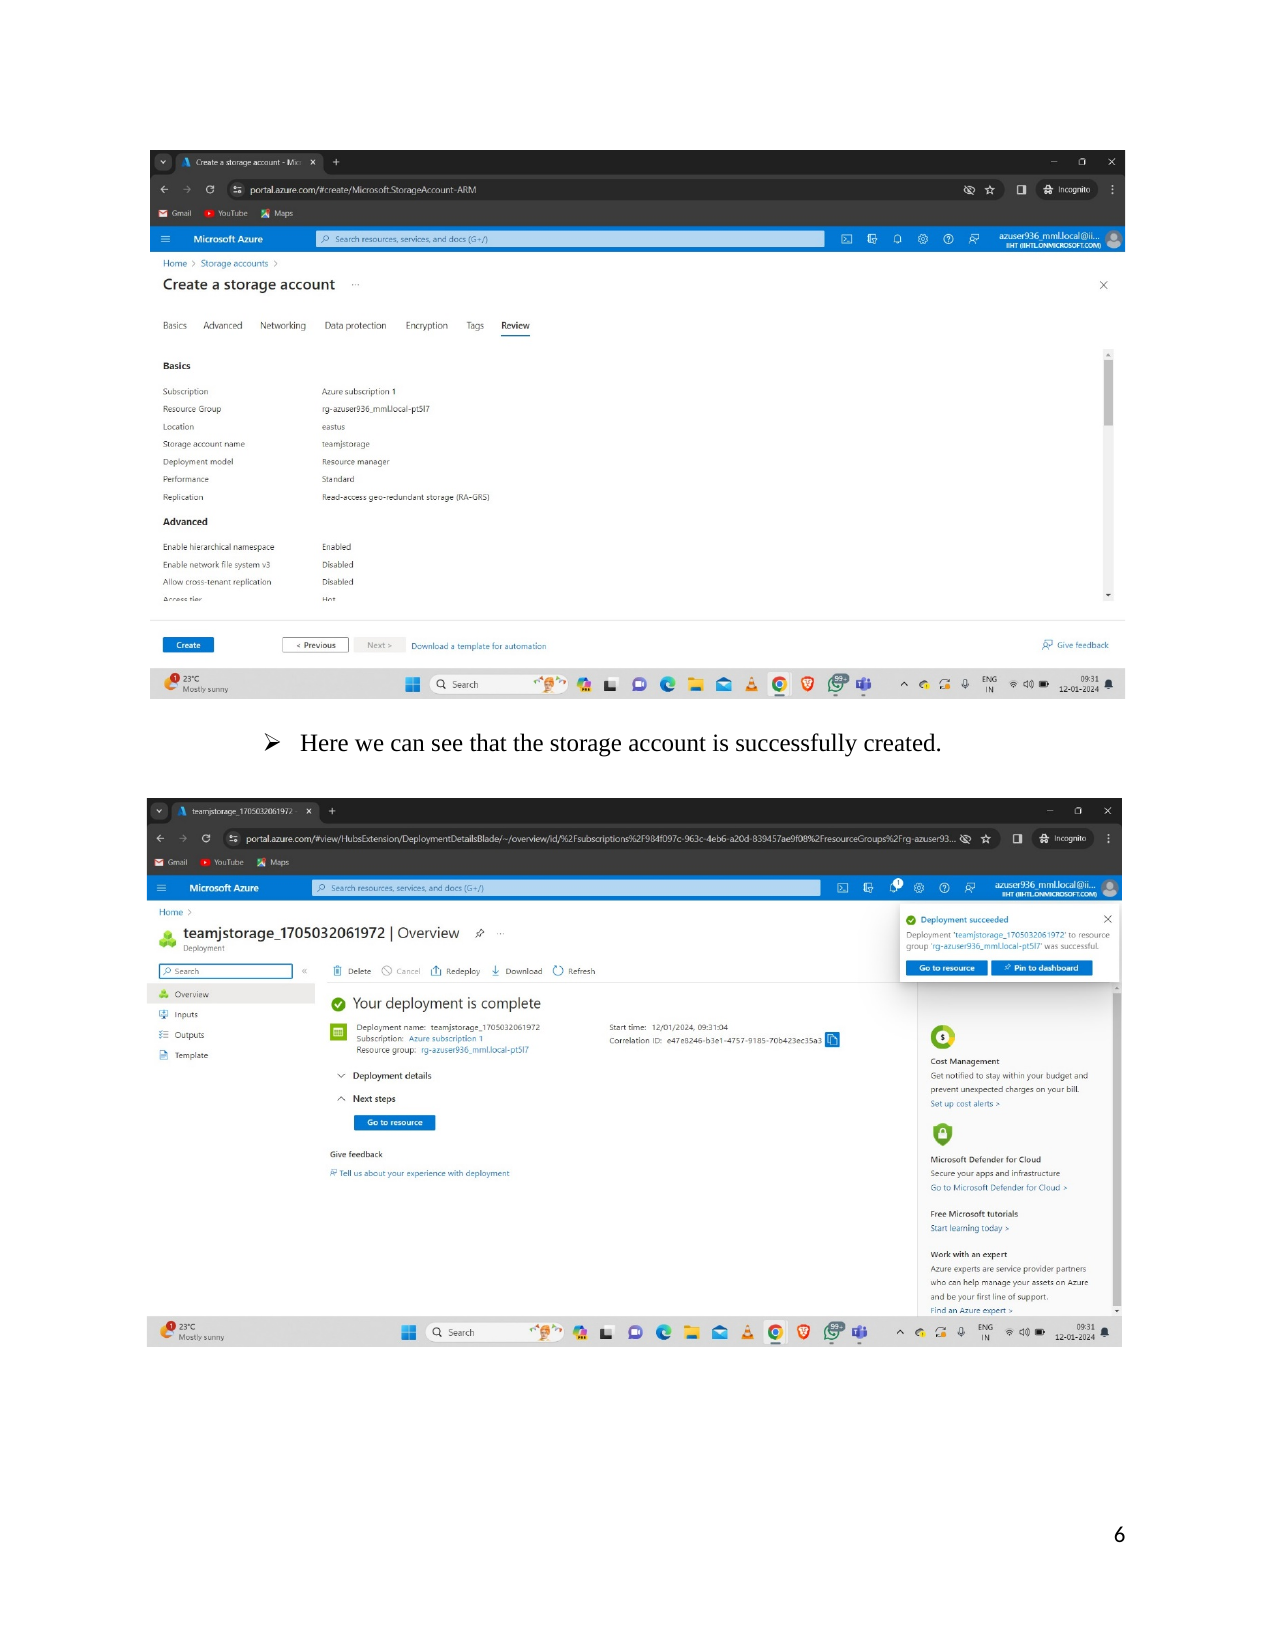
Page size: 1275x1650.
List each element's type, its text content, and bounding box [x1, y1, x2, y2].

list Here we can see that the storage account is successfully created. [262, 728, 1125, 756]
picture [150, 150, 1125, 699]
picture [146, 798, 1122, 1347]
